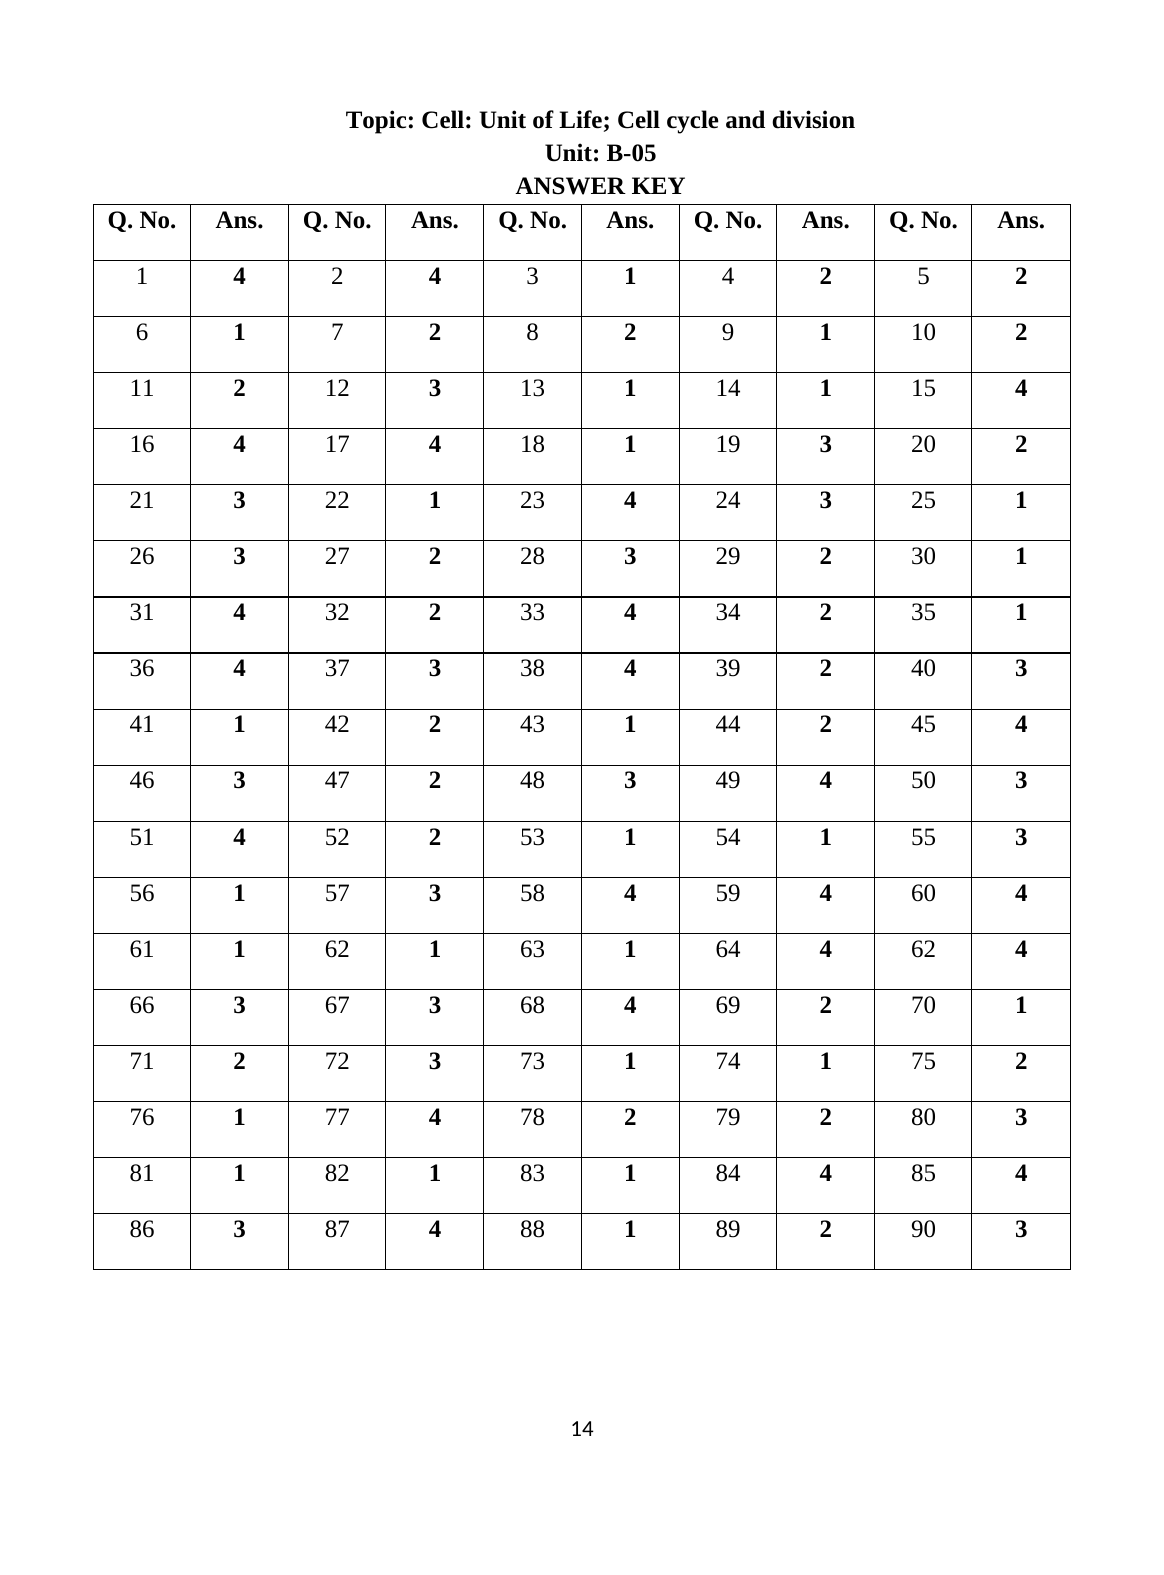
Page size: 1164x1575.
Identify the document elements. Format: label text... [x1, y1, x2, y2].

table_cell 52 [289, 822, 385, 877]
table_cell 4 [582, 654, 679, 708]
table_cell 1 [582, 710, 679, 764]
table_cell 49 [680, 766, 776, 821]
table_cell 1 [191, 1102, 288, 1157]
table_cell 1 [386, 1158, 483, 1213]
table_cell 27 [289, 541, 385, 596]
table_cell 2 [777, 261, 874, 316]
table_cell 3 [191, 541, 288, 596]
table_cell 3 [386, 878, 483, 933]
table_cell 4 [582, 598, 679, 652]
table_cell 4 [582, 485, 679, 540]
table_cell 83 [484, 1158, 581, 1213]
table_cell 22 [289, 485, 385, 540]
table_cell 4 [972, 710, 1070, 764]
table_cell 4 [191, 654, 288, 708]
table_cell 1 [972, 485, 1070, 540]
table_cell 3 [777, 485, 874, 540]
table_cell 3 [191, 990, 288, 1045]
table_cell 15 [875, 373, 971, 428]
table_cell 19 [680, 429, 776, 484]
table_cell 2 [972, 261, 1070, 316]
table_cell 62 [289, 934, 385, 989]
table_cell 38 [484, 654, 581, 708]
table_cell 1 [582, 822, 679, 877]
table_cell 31 [94, 598, 190, 652]
table_cell 25 [875, 485, 971, 540]
table_cell 43 [484, 710, 581, 764]
table_cell 29 [680, 541, 776, 596]
table_cell 79 [680, 1102, 776, 1157]
table_cell 46 [94, 766, 190, 821]
table_header Ans. [191, 205, 288, 260]
table_cell 4 [386, 1214, 483, 1269]
table_cell 2 [582, 1102, 679, 1157]
table_cell 57 [289, 878, 385, 933]
table_header Ans. [972, 205, 1070, 260]
table_cell 63 [484, 934, 581, 989]
table_cell 13 [484, 373, 581, 428]
table_cell 3 [972, 1102, 1070, 1157]
table_cell 1 [582, 1046, 679, 1101]
table_cell 11 [94, 373, 190, 428]
table_cell 3 [191, 485, 288, 540]
table_cell 5 [875, 261, 971, 316]
table_cell 78 [484, 1102, 581, 1157]
table_cell 2 [972, 317, 1070, 372]
text ANSWER KEY [112, 171, 1088, 200]
table_cell 44 [680, 710, 776, 764]
table_header Q. No. [94, 205, 190, 260]
table_cell 2 [972, 429, 1070, 484]
table_cell 51 [94, 822, 190, 877]
table_cell 4 [777, 766, 874, 821]
table_cell 4 [972, 934, 1070, 989]
table_cell 1 [191, 934, 288, 989]
table_cell 7 [289, 317, 385, 372]
table_cell 4 [777, 878, 874, 933]
table_cell 42 [289, 710, 385, 764]
table_cell 4 [386, 429, 483, 484]
table_cell 66 [94, 990, 190, 1045]
table_cell 4 [582, 990, 679, 1045]
table_cell 1 [777, 1046, 874, 1101]
table_cell 3 [386, 654, 483, 708]
table_cell 70 [875, 990, 971, 1045]
table_cell 4 [680, 261, 776, 316]
table_cell 2 [777, 541, 874, 596]
table_cell 3 [582, 541, 679, 596]
table_cell 3 [484, 261, 581, 316]
table_cell 2 [777, 1102, 874, 1157]
table_cell 4 [582, 878, 679, 933]
table_cell 4 [191, 598, 288, 652]
table_cell 55 [875, 822, 971, 877]
table_cell 30 [875, 541, 971, 596]
table_header Q. No. [289, 205, 385, 260]
table_cell 54 [680, 822, 776, 877]
table_cell 1 [386, 934, 483, 989]
table_header Ans. [582, 205, 679, 260]
table_cell 1 [777, 373, 874, 428]
table_cell 87 [289, 1214, 385, 1269]
table_cell 64 [680, 934, 776, 989]
table_cell 20 [875, 429, 971, 484]
table_cell 10 [875, 317, 971, 372]
table_cell 61 [94, 934, 190, 989]
table_cell 21 [94, 485, 190, 540]
table_cell 36 [94, 654, 190, 708]
table_cell 4 [972, 1158, 1070, 1213]
table_header Q. No. [680, 205, 776, 260]
table_cell 67 [289, 990, 385, 1045]
table_cell 48 [484, 766, 581, 821]
table_cell 3 [191, 1214, 288, 1269]
table_header Ans. [777, 205, 874, 260]
table_cell 33 [484, 598, 581, 652]
table_cell 80 [875, 1102, 971, 1157]
table_cell 1 [582, 1214, 679, 1269]
table_cell 12 [289, 373, 385, 428]
table_cell 1 [582, 429, 679, 484]
table_cell 3 [386, 373, 483, 428]
table_cell 73 [484, 1046, 581, 1101]
table_cell 53 [484, 822, 581, 877]
table_cell 2 [777, 710, 874, 764]
table_cell 1 [972, 990, 1070, 1045]
table_cell 1 [386, 485, 483, 540]
table_cell 3 [972, 766, 1070, 821]
table_cell 41 [94, 710, 190, 764]
table_cell 86 [94, 1214, 190, 1269]
table_cell 6 [94, 317, 190, 372]
table_cell 3 [386, 990, 483, 1045]
table_cell 1 [777, 822, 874, 877]
table_cell 75 [875, 1046, 971, 1101]
table_cell 71 [94, 1046, 190, 1101]
table_cell 2 [386, 710, 483, 764]
table_cell 56 [94, 878, 190, 933]
table_cell 3 [972, 822, 1070, 877]
table_header Q. No. [875, 205, 971, 260]
table_cell 24 [680, 485, 776, 540]
table_cell 4 [191, 822, 288, 877]
table_cell 26 [94, 541, 190, 596]
table_cell 59 [680, 878, 776, 933]
table_cell 85 [875, 1158, 971, 1213]
table_cell 4 [777, 1158, 874, 1213]
table_cell 40 [875, 654, 971, 708]
table_cell 2 [289, 261, 385, 316]
table_cell 1 [582, 373, 679, 428]
table_cell 1 [191, 878, 288, 933]
table_cell 9 [680, 317, 776, 372]
table_cell 2 [386, 766, 483, 821]
table_cell 3 [582, 766, 679, 821]
table_cell 8 [484, 317, 581, 372]
text Unit: B-05 [112, 138, 1088, 167]
table_cell 47 [289, 766, 385, 821]
table_header Ans. [386, 205, 483, 260]
table_cell 1 [191, 317, 288, 372]
table_cell 18 [484, 429, 581, 484]
table_cell 28 [484, 541, 581, 596]
table_cell 2 [777, 598, 874, 652]
table_cell 2 [777, 990, 874, 1045]
table_cell 84 [680, 1158, 776, 1213]
table_header Q. No. [484, 205, 581, 260]
table_cell 1 [972, 598, 1070, 652]
table_cell 2 [386, 317, 483, 372]
table_cell 1 [94, 261, 190, 316]
table_cell 3 [777, 429, 874, 484]
text Topic: Cell: Unit of Life; Cell cycle and division [112, 105, 1088, 134]
table_cell 1 [191, 710, 288, 764]
table_cell 2 [386, 541, 483, 596]
table_cell 4 [972, 373, 1070, 428]
table_cell 3 [972, 654, 1070, 708]
table_cell 3 [972, 1214, 1070, 1269]
table_cell 2 [386, 598, 483, 652]
table_cell 2 [777, 654, 874, 708]
table_cell 2 [777, 1214, 874, 1269]
table_cell 16 [94, 429, 190, 484]
table_cell 4 [777, 934, 874, 989]
table_cell 17 [289, 429, 385, 484]
table_cell 35 [875, 598, 971, 652]
table_cell 76 [94, 1102, 190, 1157]
table_cell 3 [191, 766, 288, 821]
table_cell 39 [680, 654, 776, 708]
table_cell 2 [191, 373, 288, 428]
table_cell 1 [582, 261, 679, 316]
table_cell 1 [191, 1158, 288, 1213]
table_cell 1 [582, 1158, 679, 1213]
table_cell 3 [386, 1046, 483, 1101]
table_cell 1 [582, 934, 679, 989]
table_cell 1 [972, 541, 1070, 596]
table_cell 2 [386, 822, 483, 877]
table_cell 4 [191, 429, 288, 484]
table_cell 82 [289, 1158, 385, 1213]
table_cell 2 [582, 317, 679, 372]
table_cell 74 [680, 1046, 776, 1101]
table_cell 45 [875, 710, 971, 764]
table_cell 72 [289, 1046, 385, 1101]
table_cell 58 [484, 878, 581, 933]
table_cell 50 [875, 766, 971, 821]
table_cell 81 [94, 1158, 190, 1213]
table_cell 23 [484, 485, 581, 540]
table_cell 14 [680, 373, 776, 428]
table_cell 2 [191, 1046, 288, 1101]
table_cell 4 [972, 878, 1070, 933]
table_cell 4 [386, 261, 483, 316]
table_cell 4 [386, 1102, 483, 1157]
table_cell 89 [680, 1214, 776, 1269]
table_cell 34 [680, 598, 776, 652]
table_cell 90 [875, 1214, 971, 1269]
table_cell 1 [777, 317, 874, 372]
table_cell 77 [289, 1102, 385, 1157]
table_cell 60 [875, 878, 971, 933]
table_cell 68 [484, 990, 581, 1045]
table_cell 32 [289, 598, 385, 652]
table_cell 2 [972, 1046, 1070, 1101]
table_cell 88 [484, 1214, 581, 1269]
table_cell 4 [191, 261, 288, 316]
table_cell 69 [680, 990, 776, 1045]
table_cell 62 [875, 934, 971, 989]
table_cell 37 [289, 654, 385, 708]
